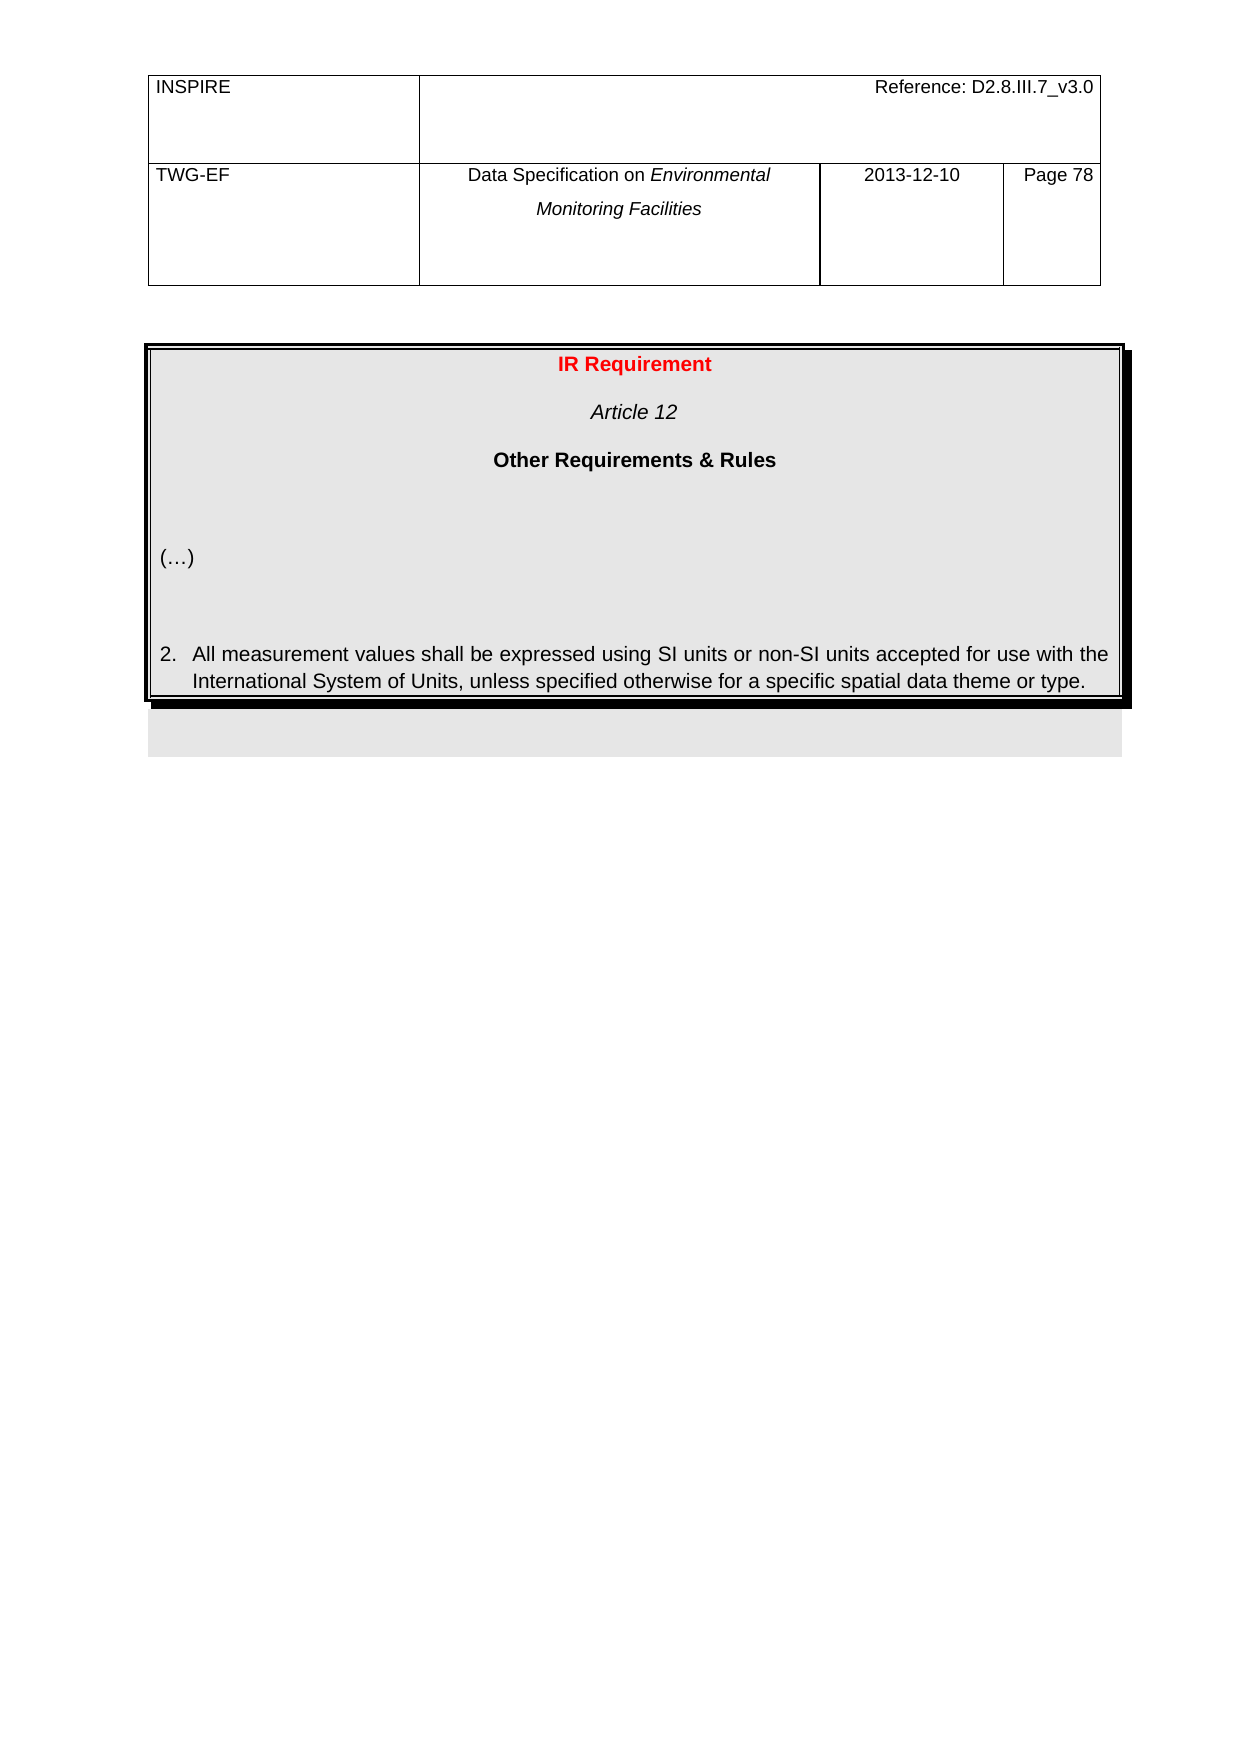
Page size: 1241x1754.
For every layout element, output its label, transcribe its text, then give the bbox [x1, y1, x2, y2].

text 2. All measurement values shall be expressed using SI units or non-SI units accepted for use with the International System of Units, unless specified otherwise for a specific spatial data theme or type. [151, 633, 1119, 695]
text (…) [151, 536, 1119, 569]
text IR Requirement [151, 350, 1119, 376]
text Other Requirements & Rules [151, 439, 1119, 472]
text Article 12 [151, 391, 1119, 424]
